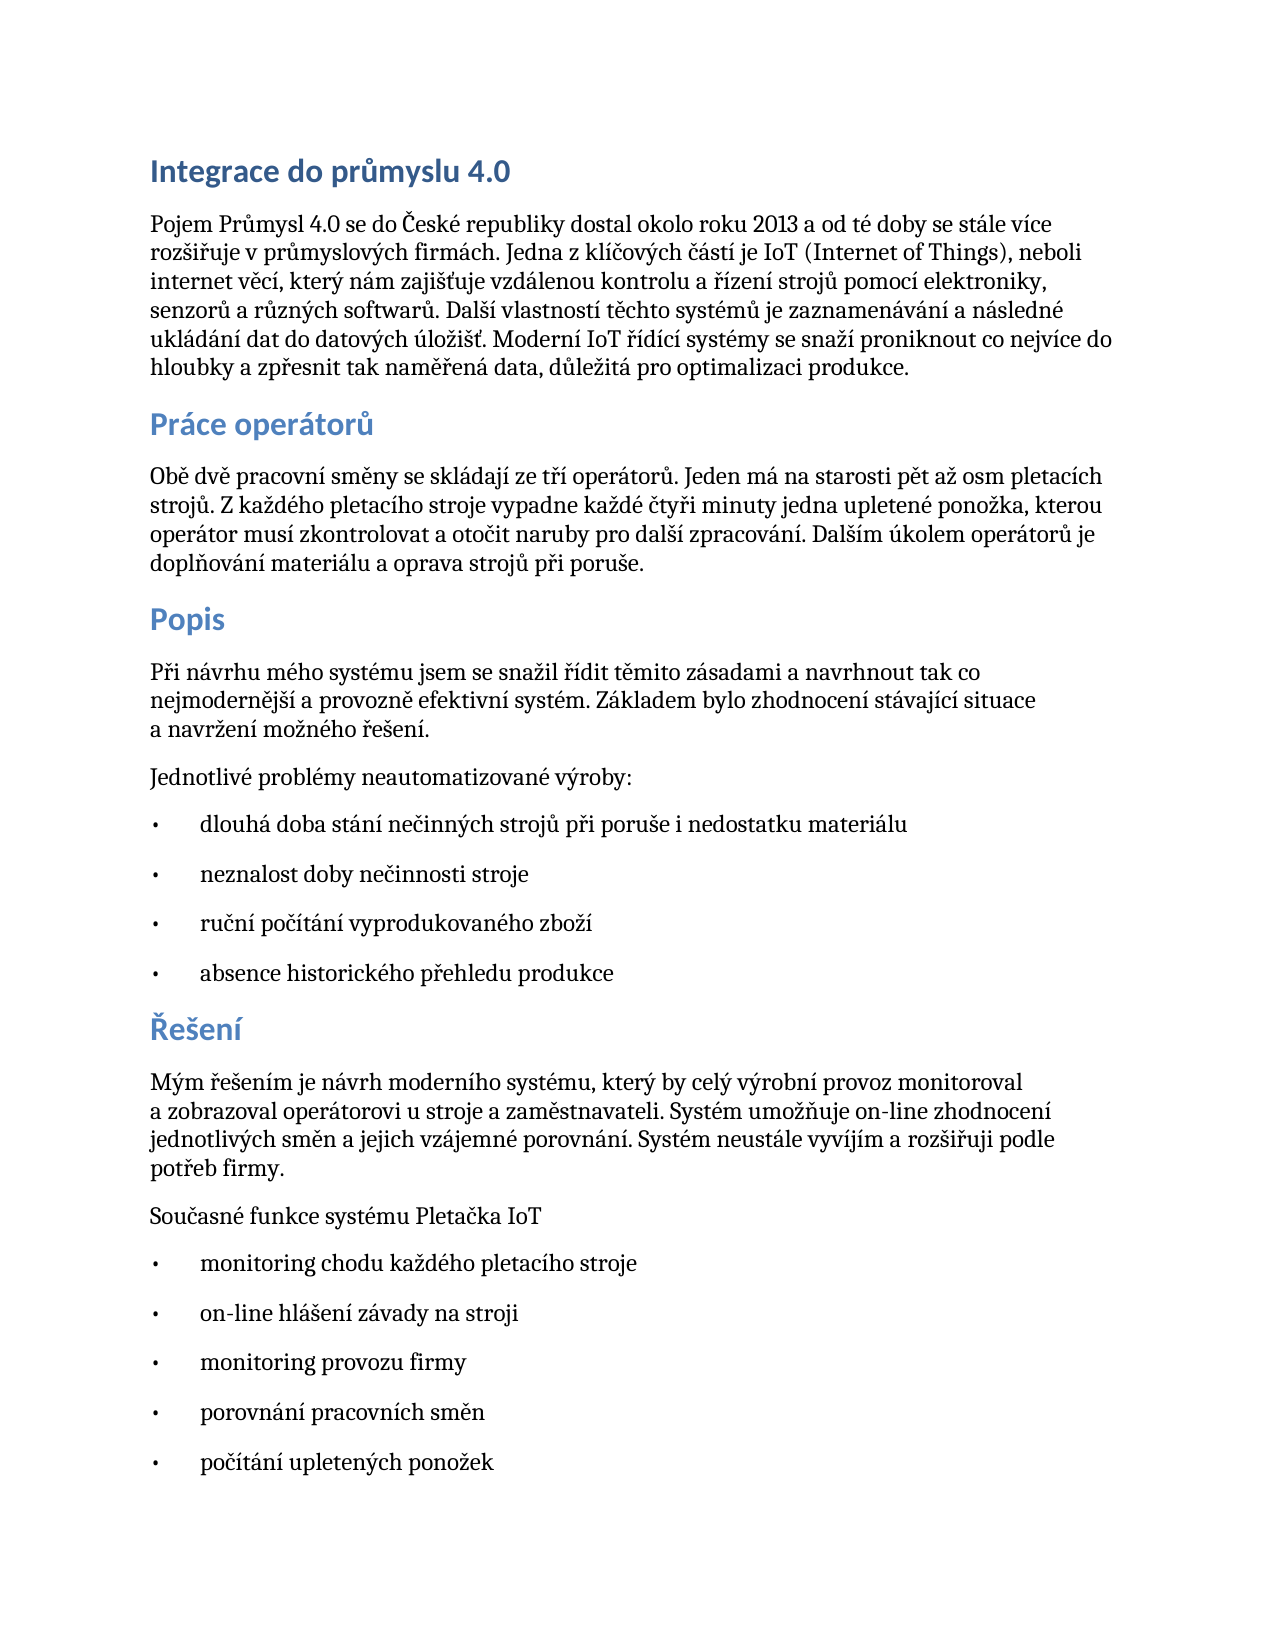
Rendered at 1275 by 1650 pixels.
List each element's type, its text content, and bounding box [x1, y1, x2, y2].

list neznalost doby nečinnosti stroje [150, 860, 1125, 888]
text Při návrhu mého systému jsem se snažil řídit těmito zásadami a navrhnout tak co nejmodernější a provozně efektivní systém. Základem bylo zhodnocení stávající situace a navržení možného řešení. [150, 658, 1125, 744]
subtitle Popis [150, 598, 1125, 639]
list počítání upletených ponožek [150, 1447, 1125, 1476]
text Současné funkce systému Pletačka IoT [150, 1202, 1125, 1230]
list absence historického přehledu produkce [150, 959, 1125, 988]
text Pojem Průmysl 4.0 se do České republiky dostal okolo roku 2013 a od té doby se stále více rozšiřuje v průmyslových firmách. Jedna z klíčových částí je IoT (Internet of Things), neboli internet věcí, který nám zajišťuje vzdálenou kontrolu a řízení strojů pomocí elektroniky, senzorů a různých softwarů. Další vlastností těchto systémů je zaznamenávání a následné ukládání dat do datových úložišť. Moderní IoT řídící systémy se snaží proniknout co nejvíce do hloubky a zpřesnit tak naměřená data, důležitá pro optimalizaci produkce. [150, 209, 1125, 382]
text Jednotlivé problémy neautomatizované výroby: [150, 763, 1125, 791]
text Obě dvě pracovní směny se skládají ze tří operátorů. Jeden má na starosti pět až osm pletacích strojů. Z každého pletacího stroje vypadne každé čtyři minuty jedna upletené ponožka, kterou operátor musí zkontrolovat a otočit naruby pro další zpracování. Dalším úkolem operátorů je doplňování materiálu a oprava strojů při poruše. [150, 462, 1125, 577]
subtitle Integrace do průmyslu 4.0 [150, 150, 1125, 191]
list dlouhá doba stání nečinných strojů při poruše i nedostatku materiálu [150, 810, 1125, 839]
list ruční počítání vyprodukovaného zboží [150, 909, 1125, 938]
list on-line hlášení závady na stroji [150, 1299, 1125, 1327]
list monitoring chodu každého pletacího stroje [150, 1249, 1125, 1278]
subtitle Práce operátorů [150, 403, 1125, 443]
list porovnání pracovních směn [150, 1398, 1125, 1427]
list monitoring provozu firmy [150, 1348, 1125, 1377]
subtitle Řešení [150, 1008, 1125, 1049]
text Mým řešením je návrh moderního systému, který by celý výrobní provoz monitoroval a zobrazoval operátorovi u stroje a zaměstnavateli. Systém umožňuje on-line zhodnocení jednotlivých směn a jejich vzájemné porovnání. Systém neustále vyvíjím a rozšiřuji podle potřeb firmy. [150, 1068, 1125, 1183]
